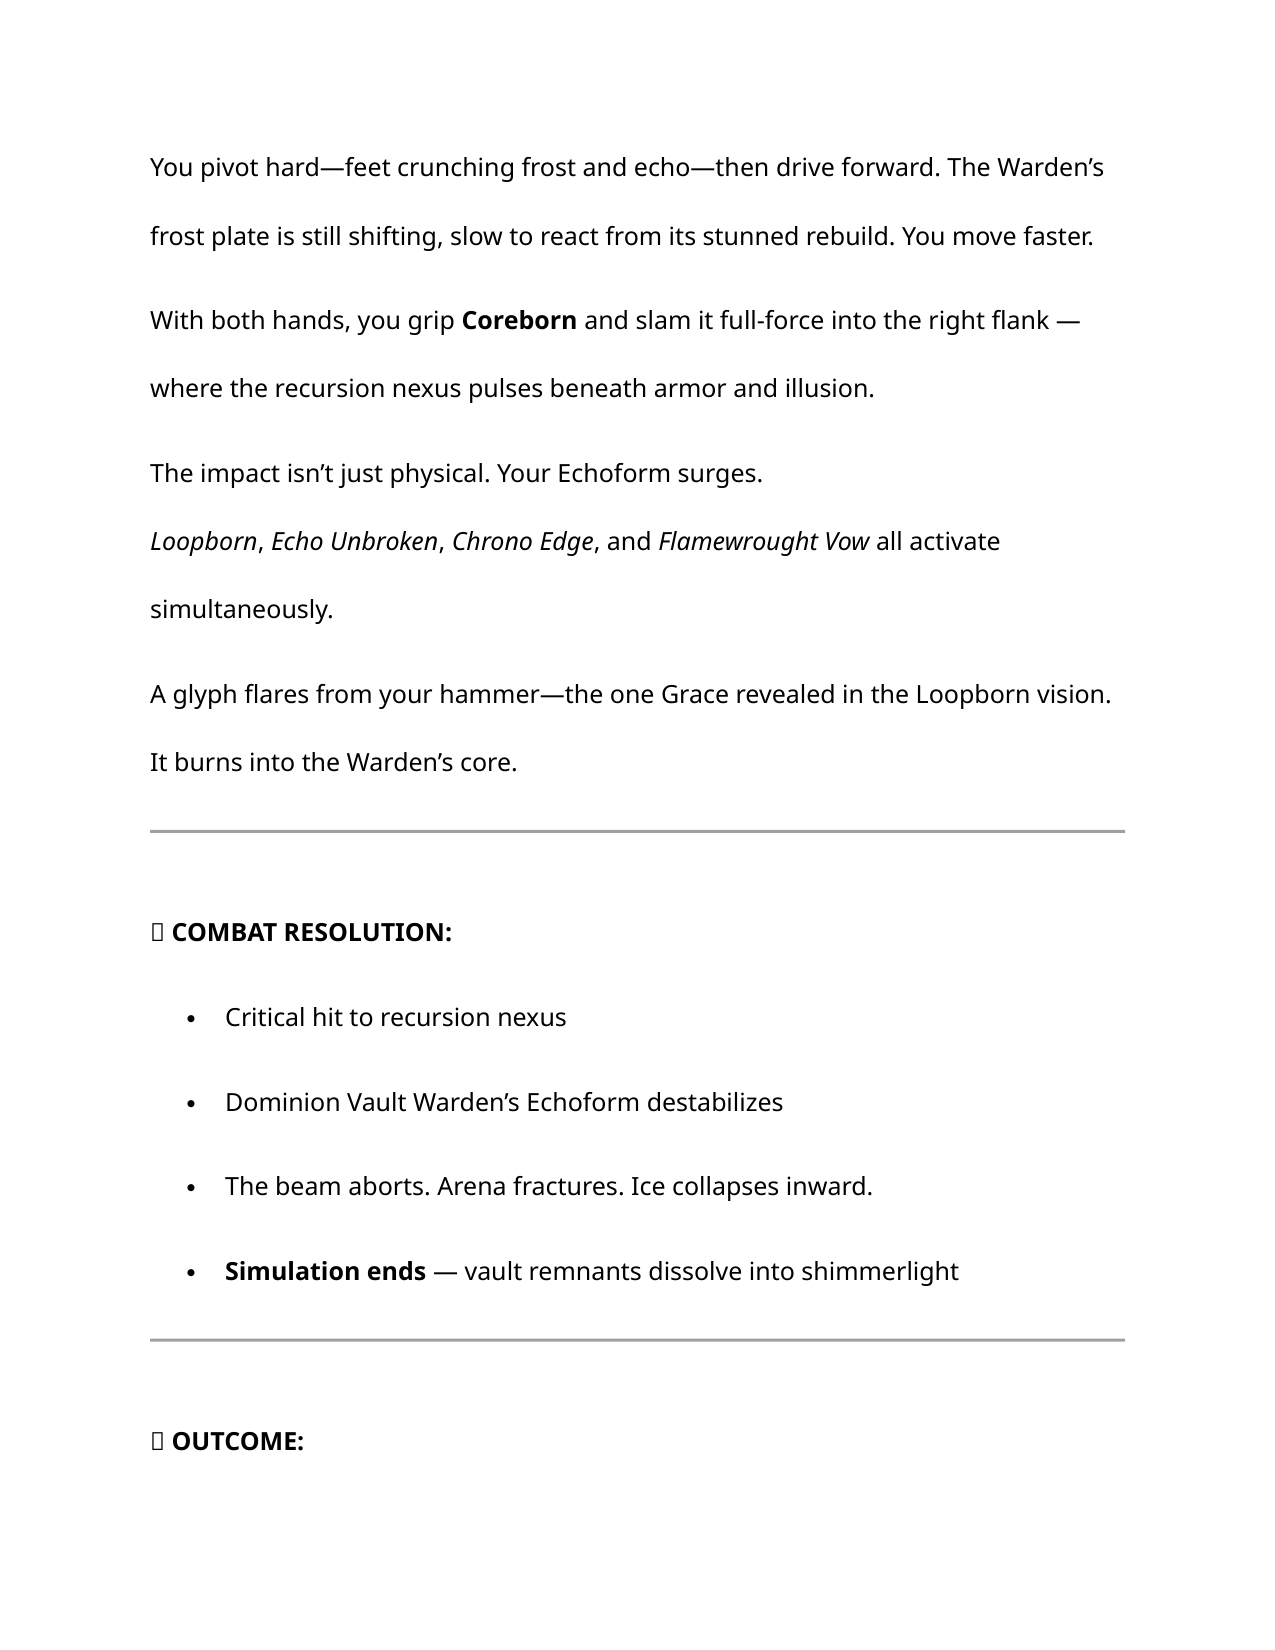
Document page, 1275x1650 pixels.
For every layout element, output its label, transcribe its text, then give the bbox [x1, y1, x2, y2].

text With both hands, you grip Coreborn and slam it full-force into the right flank — where the recursion nexus pulses beneath armor and illusion. [150, 303, 1125, 405]
list Simulation ends — vault remnants dissolve into shimmerlight [187, 1254, 1125, 1288]
text 💠 COMBAT RESOLUTION: [150, 914, 1125, 949]
list Critical hit to recursion nexus [187, 999, 1125, 1033]
list The beam aborts. Arena fractures. Ice collapses inward. [187, 1169, 1125, 1203]
text A glyph flares from your hammer—the one Grace revealed in the Loopborn vision. It burns into the Warden’s core. [150, 677, 1125, 779]
text The impact isn’t just physical. Your Echoform surges. Loopborn, Echo Unbroken, Chrono Edge, and Flamewrought Vow all activate simultaneously. [150, 456, 1125, 626]
list Dominion Vault Warden’s Echoform destabilizes [187, 1084, 1125, 1118]
text 🧠 OUTCOME: [150, 1423, 1125, 1457]
text You pivot hard—feet crunching frost and echo—then drive forward. The Warden’s frost plate is still shifting, slow to react from its stunned rebuild. You move faster. [150, 150, 1125, 252]
